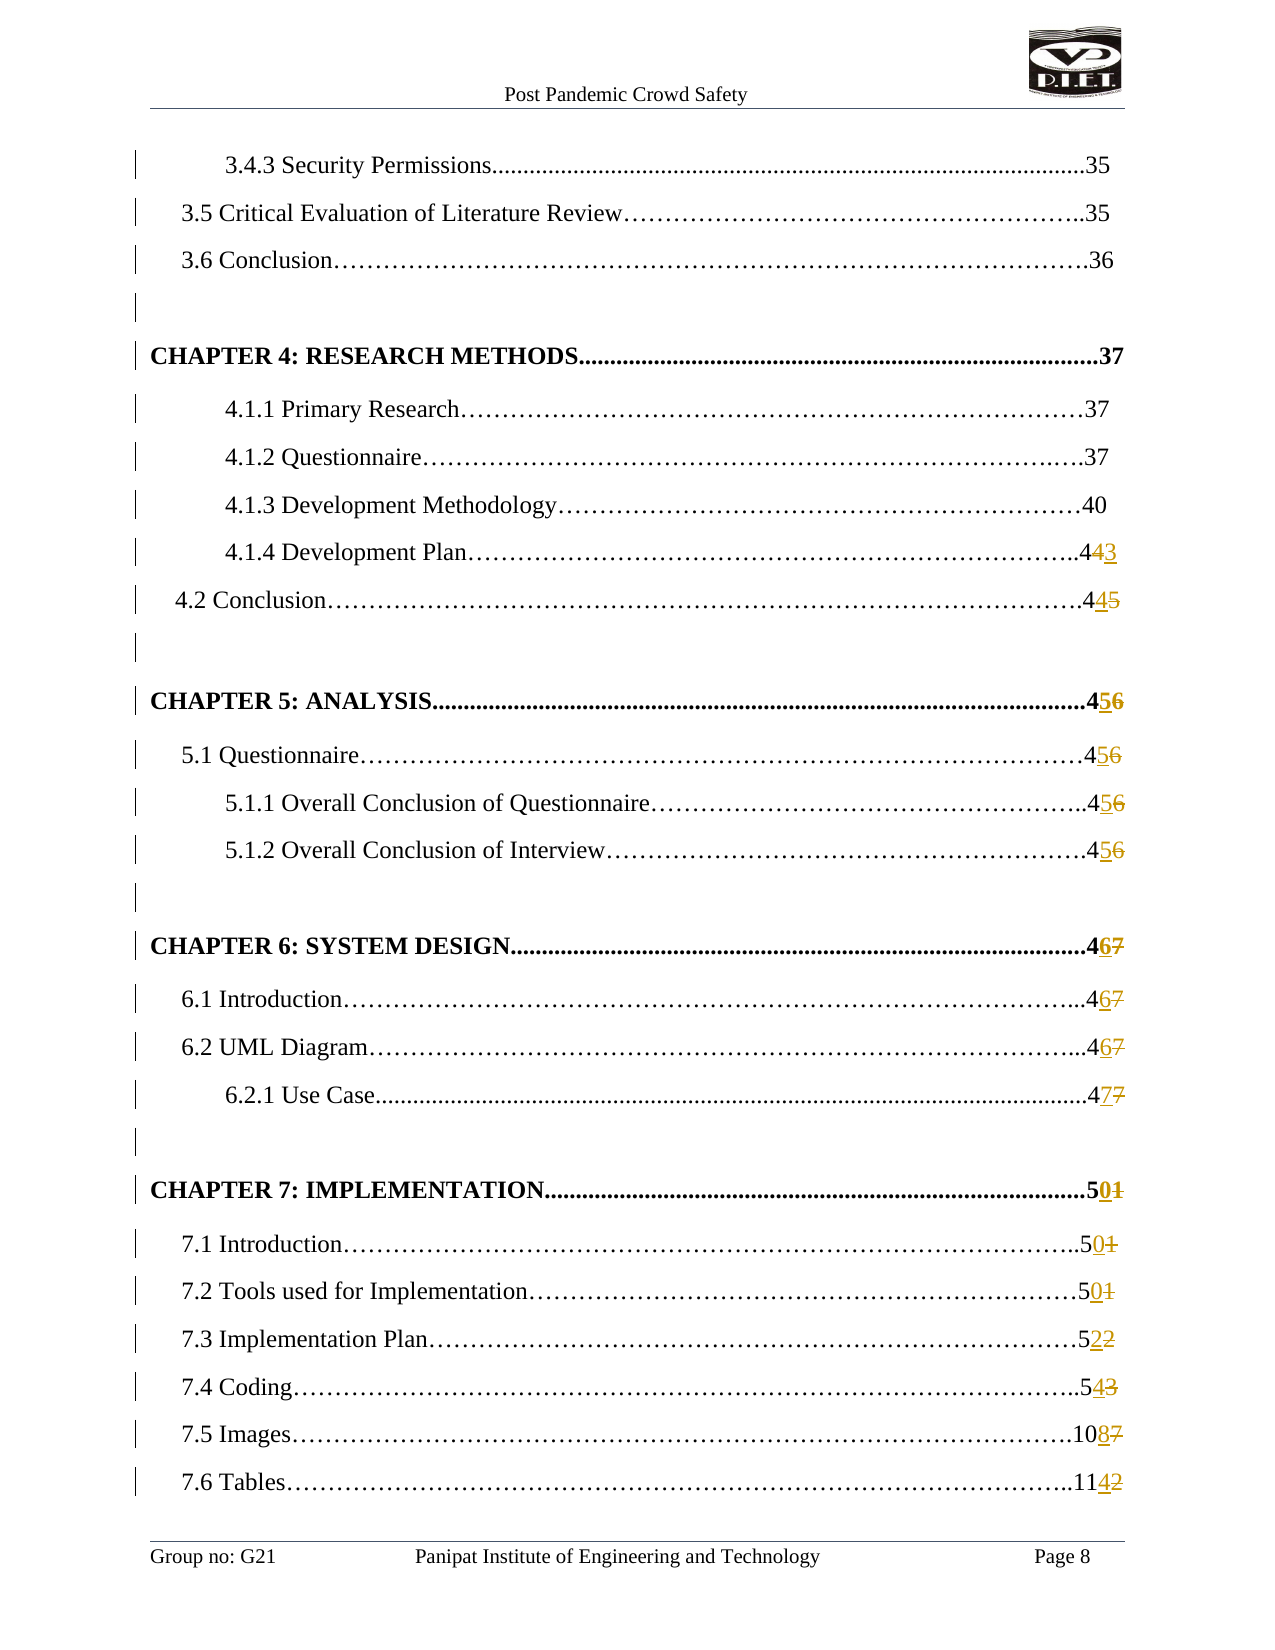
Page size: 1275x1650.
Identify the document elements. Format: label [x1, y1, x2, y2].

picture [1029, 23, 1122, 101]
